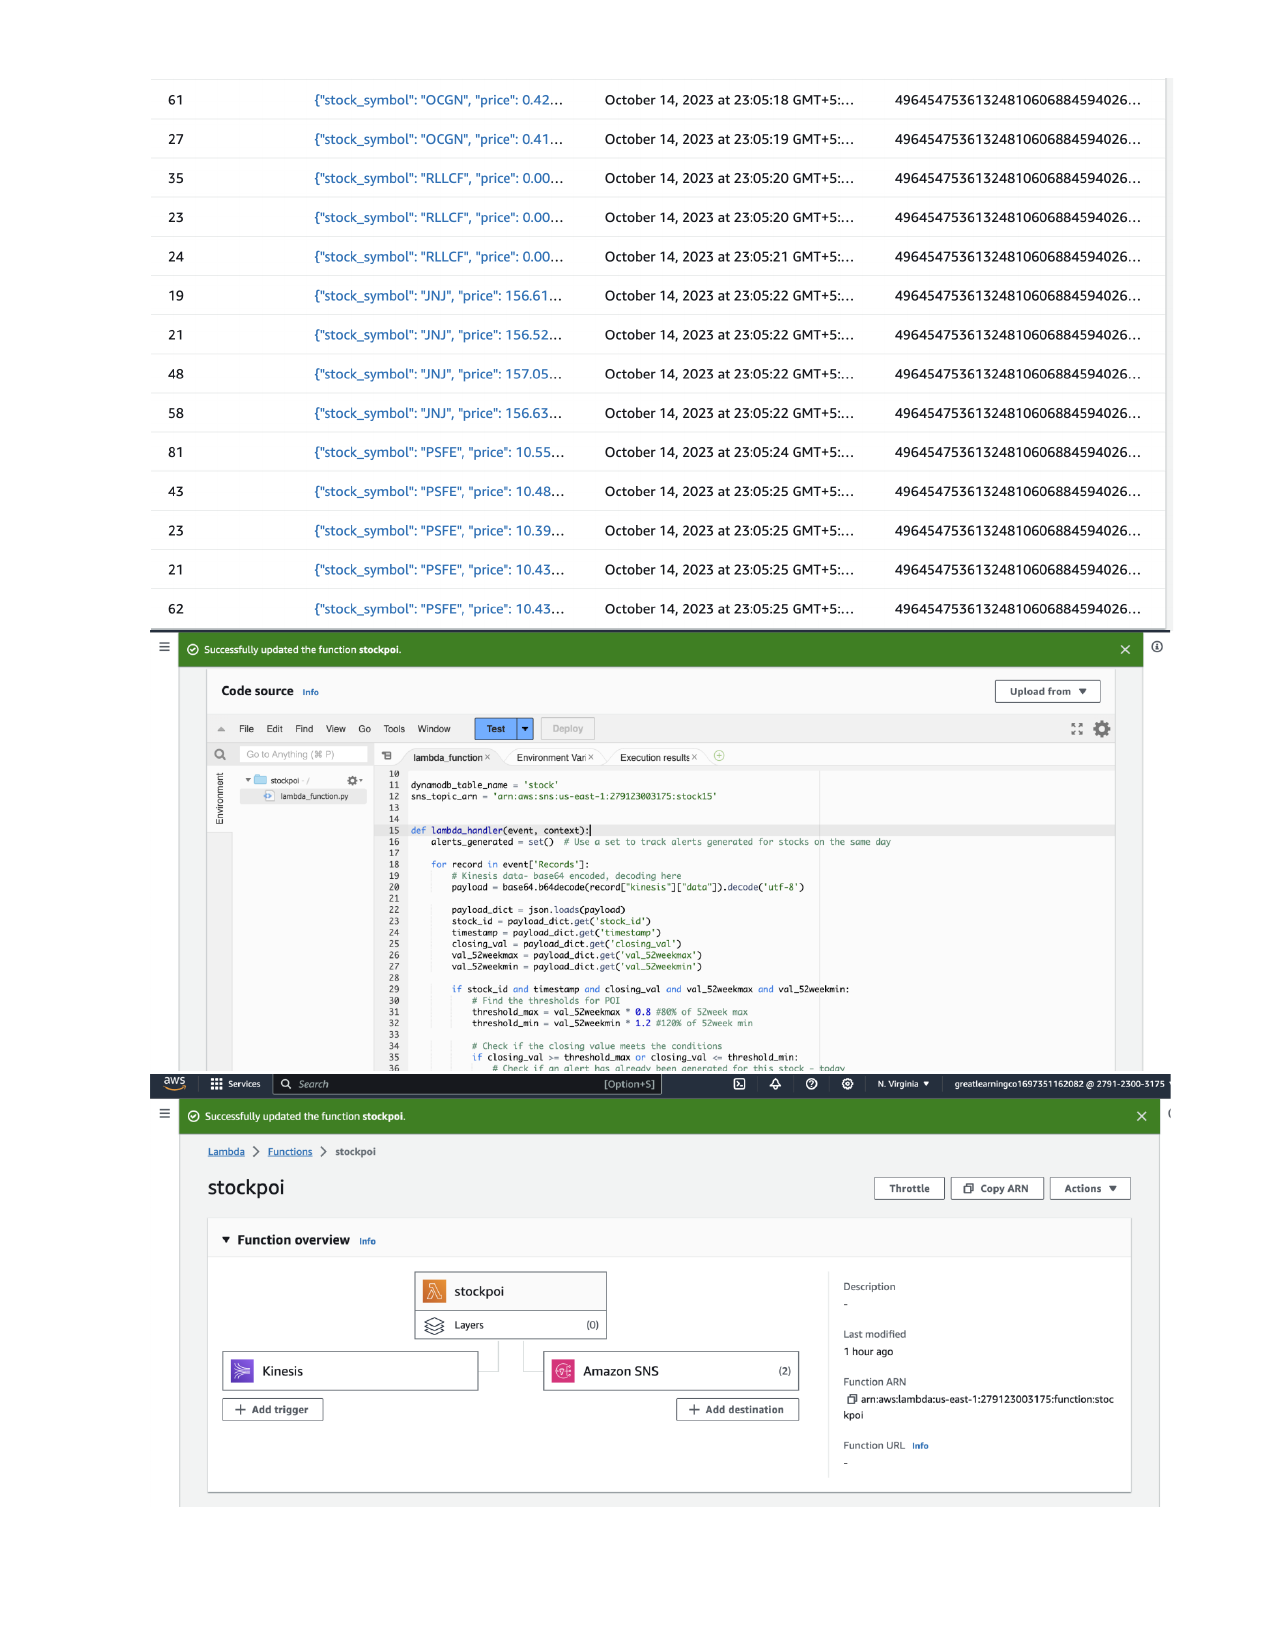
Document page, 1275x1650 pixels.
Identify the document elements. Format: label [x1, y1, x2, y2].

picture [150, 1074, 1171, 1507]
picture [150, 78, 1174, 1071]
